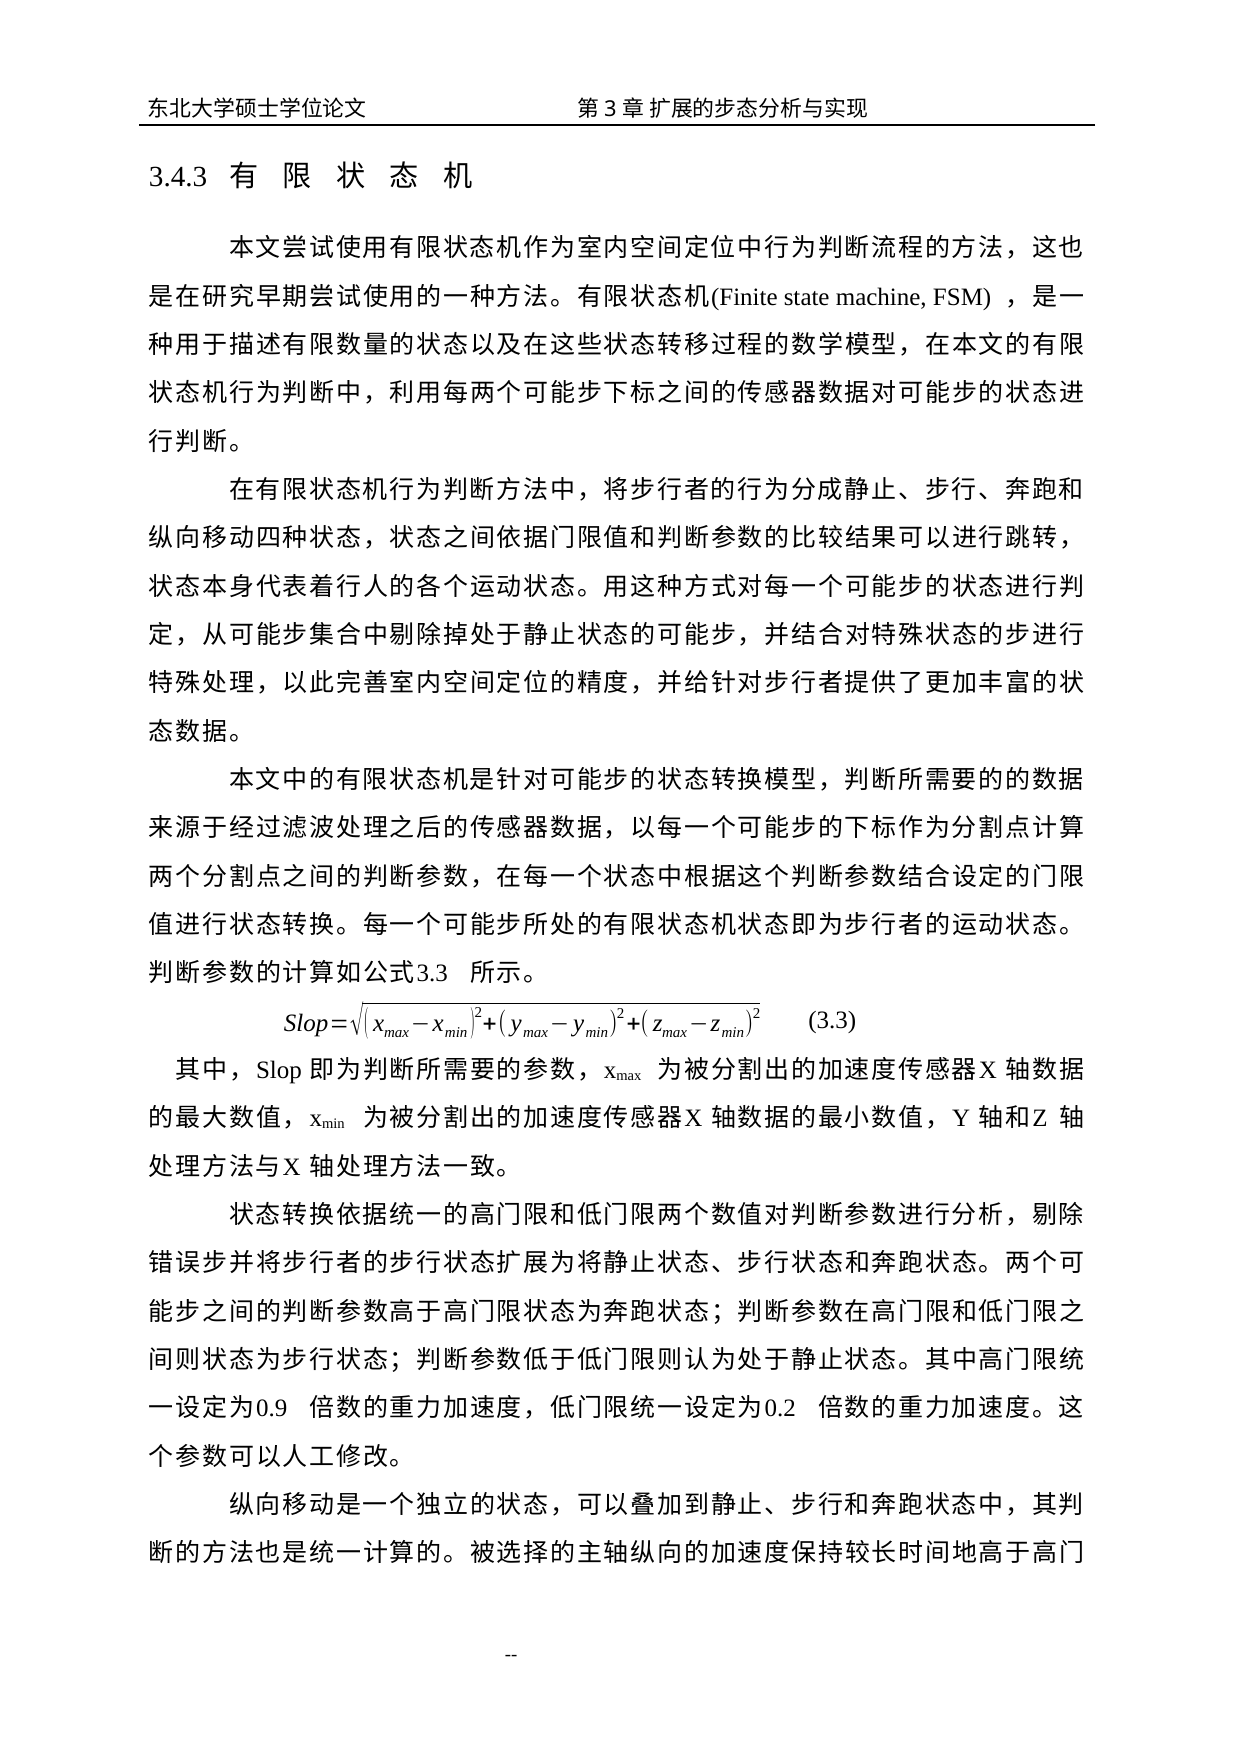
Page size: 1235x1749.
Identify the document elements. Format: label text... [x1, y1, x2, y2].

text 状态转换依据统一的高门限和低门限两个数值对判断参数进行分析，剔除错误步并将步行者的步行状态扩展为将静止状态、步行状态和奔跑状态。两个可能步之间的判断参数高于高门限状态为奔跑状态；判断参数在高门限和低门限之间则状态为步行状态；判断参数低于低门限则认为处于静止状态。其中高门限统一设定为0.9倍数的重力加速度，低门限统一设定为0.2倍数的重力加速度。这个参数可以人工修改。 [149, 1188, 1086, 1478]
text 本文尝试使用有限状态机作为室内空间定位中行为判断流程的方法，这也是在研究早期尝试使用的一种方法。有限状态机(Finite state machine, FSM)，是一种用于描述有限数量的状态以及在这些状态转移过程的数学模型，在本文的有限状态机行为判断中，利用每两个可能步下标之间的传感器数据对可能步的状态进行判断。 [149, 222, 1086, 463]
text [149, 1478, 1086, 1575]
subtitle 有限状态机 [149, 149, 1086, 197]
text 本文中的有限状态机是针对可能步的状态转换模型，判断所需要的的数据来源于经过滤波处理之后的传感器数据，以每一个可能步的下标作为分割点计算两个分割点之间的判断参数，在每一个状态中根据这个判断参数结合设定的门限值进行状态转换。每一个可能步所处的有限状态机状态即为步行者的运动状态。判断参数的计算如公式3.3所示。 [149, 753, 1086, 995]
text 在有限状态机行为判断方法中，将步行者的行为分成静止、步行、奔跑和纵向移动四种状态，状态之间依据门限值和判断参数的比较结果可以进行跳转，状态本身代表着行人的各个运动状态。用这种方式对每一个可能步的状态进行判定，从可能步集合中剔除掉处于静止状态的可能步，并结合对特殊状态的步进行特殊处理，以此完善室内空间定位的精度，并给针对步行者提供了更加丰富的状态数据。 [149, 463, 1086, 753]
text (3.3) [149, 995, 1086, 1043]
text 其中，Slop即为判断所需要的参数，xmax为被分割出的加速度传感器X轴数据的最大数值，xmin为被分割出的加速度传感器X轴数据的最小数值，Y轴和Z轴处理方法与X轴处理方法一致。 [149, 1043, 1086, 1188]
